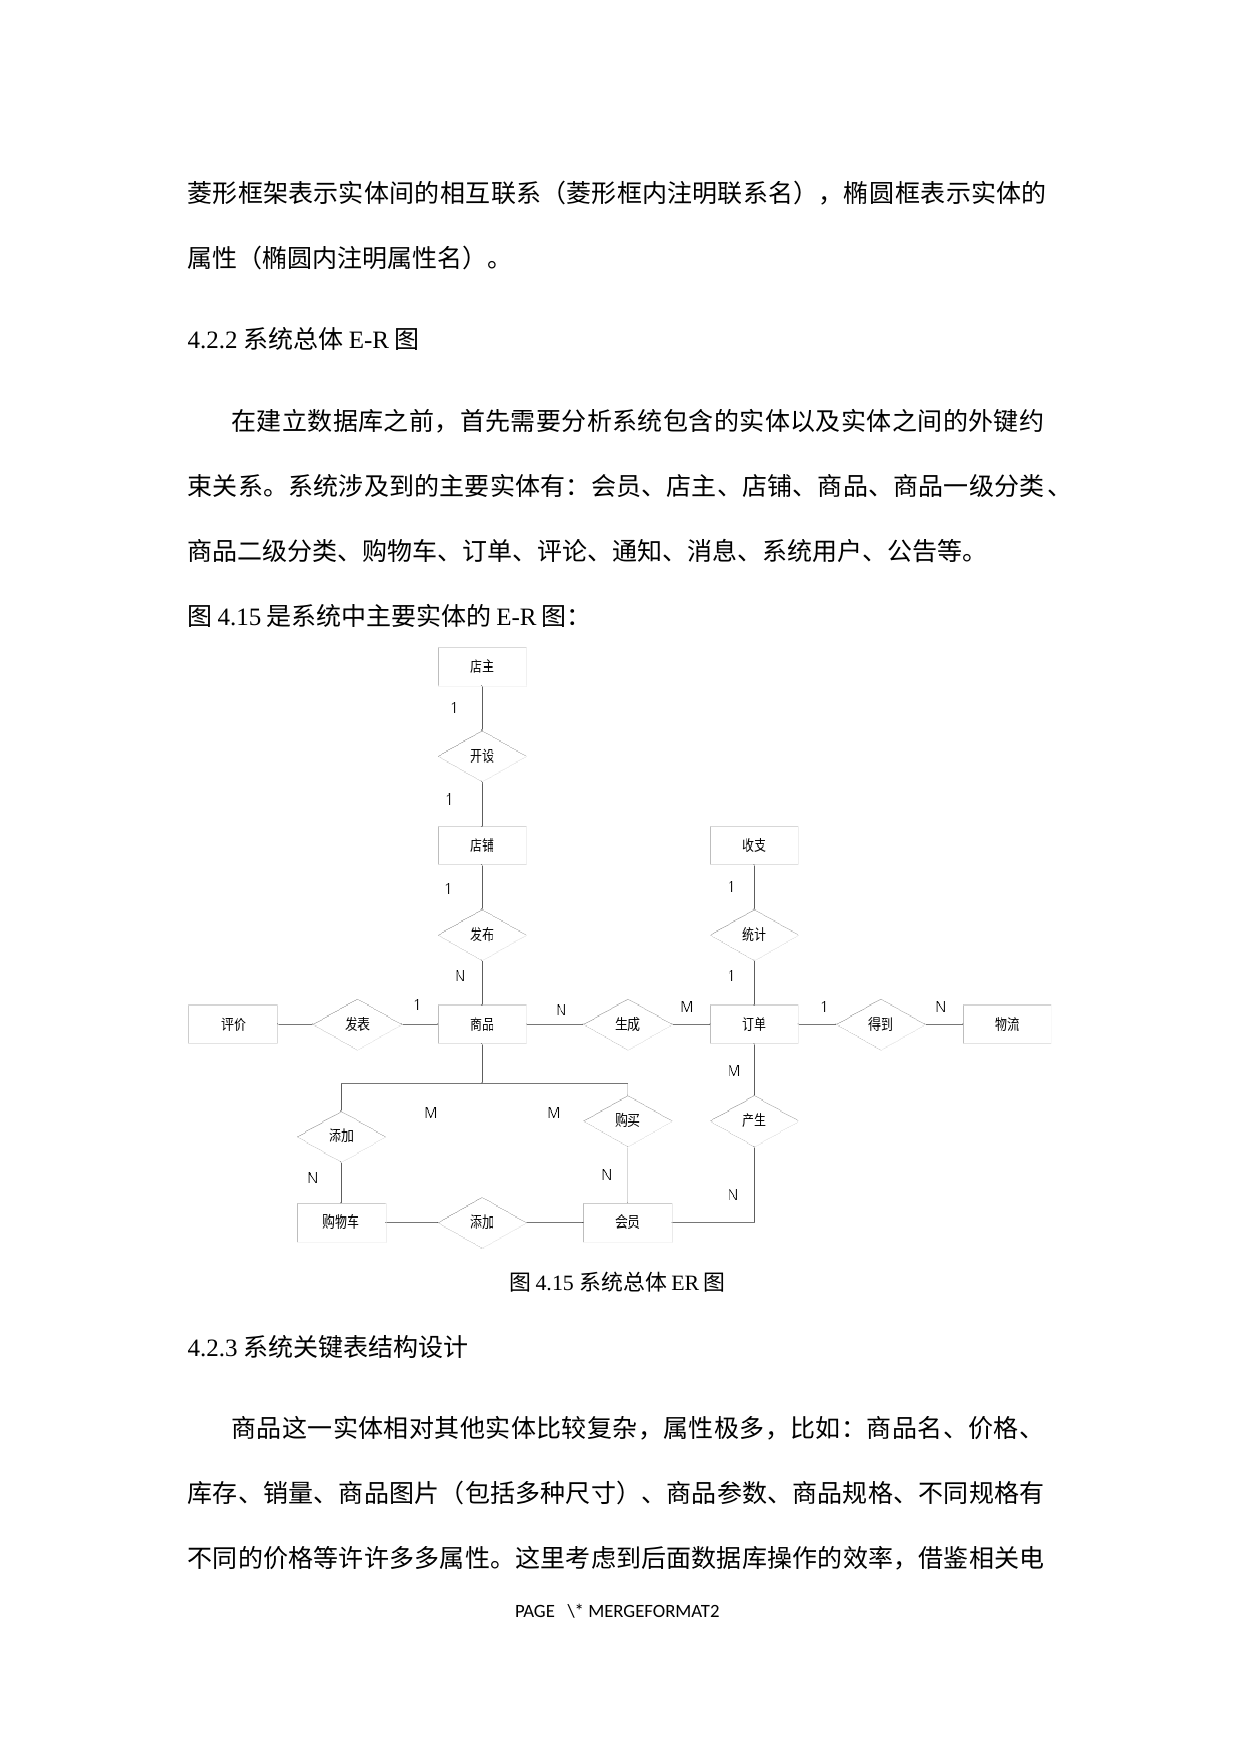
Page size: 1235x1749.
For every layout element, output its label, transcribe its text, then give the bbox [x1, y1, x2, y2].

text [187, 1394, 1047, 1589]
text 4.2.2 系统总体E-R图 [187, 305, 1047, 370]
text 4.2.3 系统关键表结构设计 [187, 1313, 1047, 1378]
text 图4.15 系统总体ER图 [187, 647, 1047, 1297]
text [187, 159, 1047, 289]
text 图4.15是系统中主要实体的E-R图： [187, 582, 1047, 647]
text 在建立数据库之前，首先需要分析系统包含的实体以及实体之间的外键约束关系。系统涉及到的主要实体有：会员、店主、店铺、商品、商品一级分类、商品二级分类、购物车、订单、评论、通知、消息、系统用户、公告等。 [187, 387, 1047, 582]
